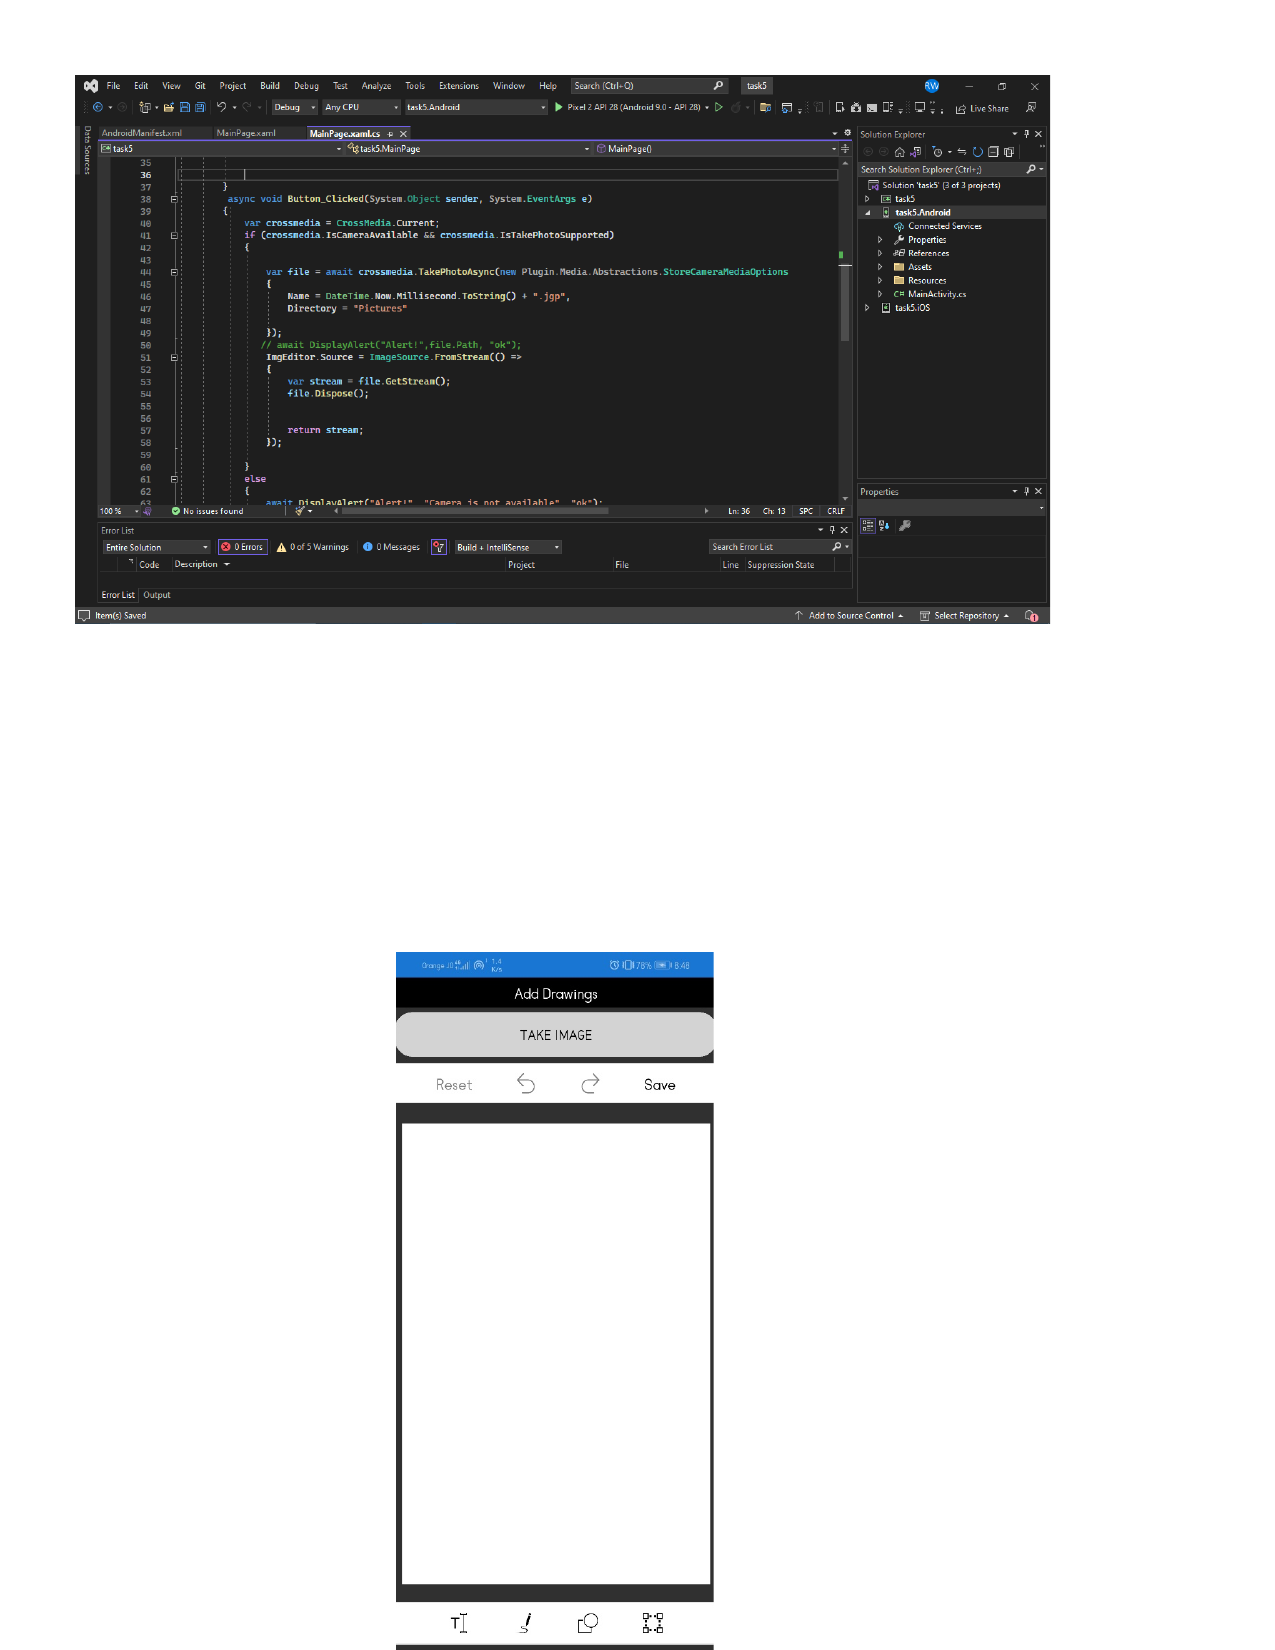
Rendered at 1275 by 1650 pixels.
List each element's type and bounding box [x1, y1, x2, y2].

picture [75, 75, 1050, 624]
picture [394, 952, 714, 1647]
